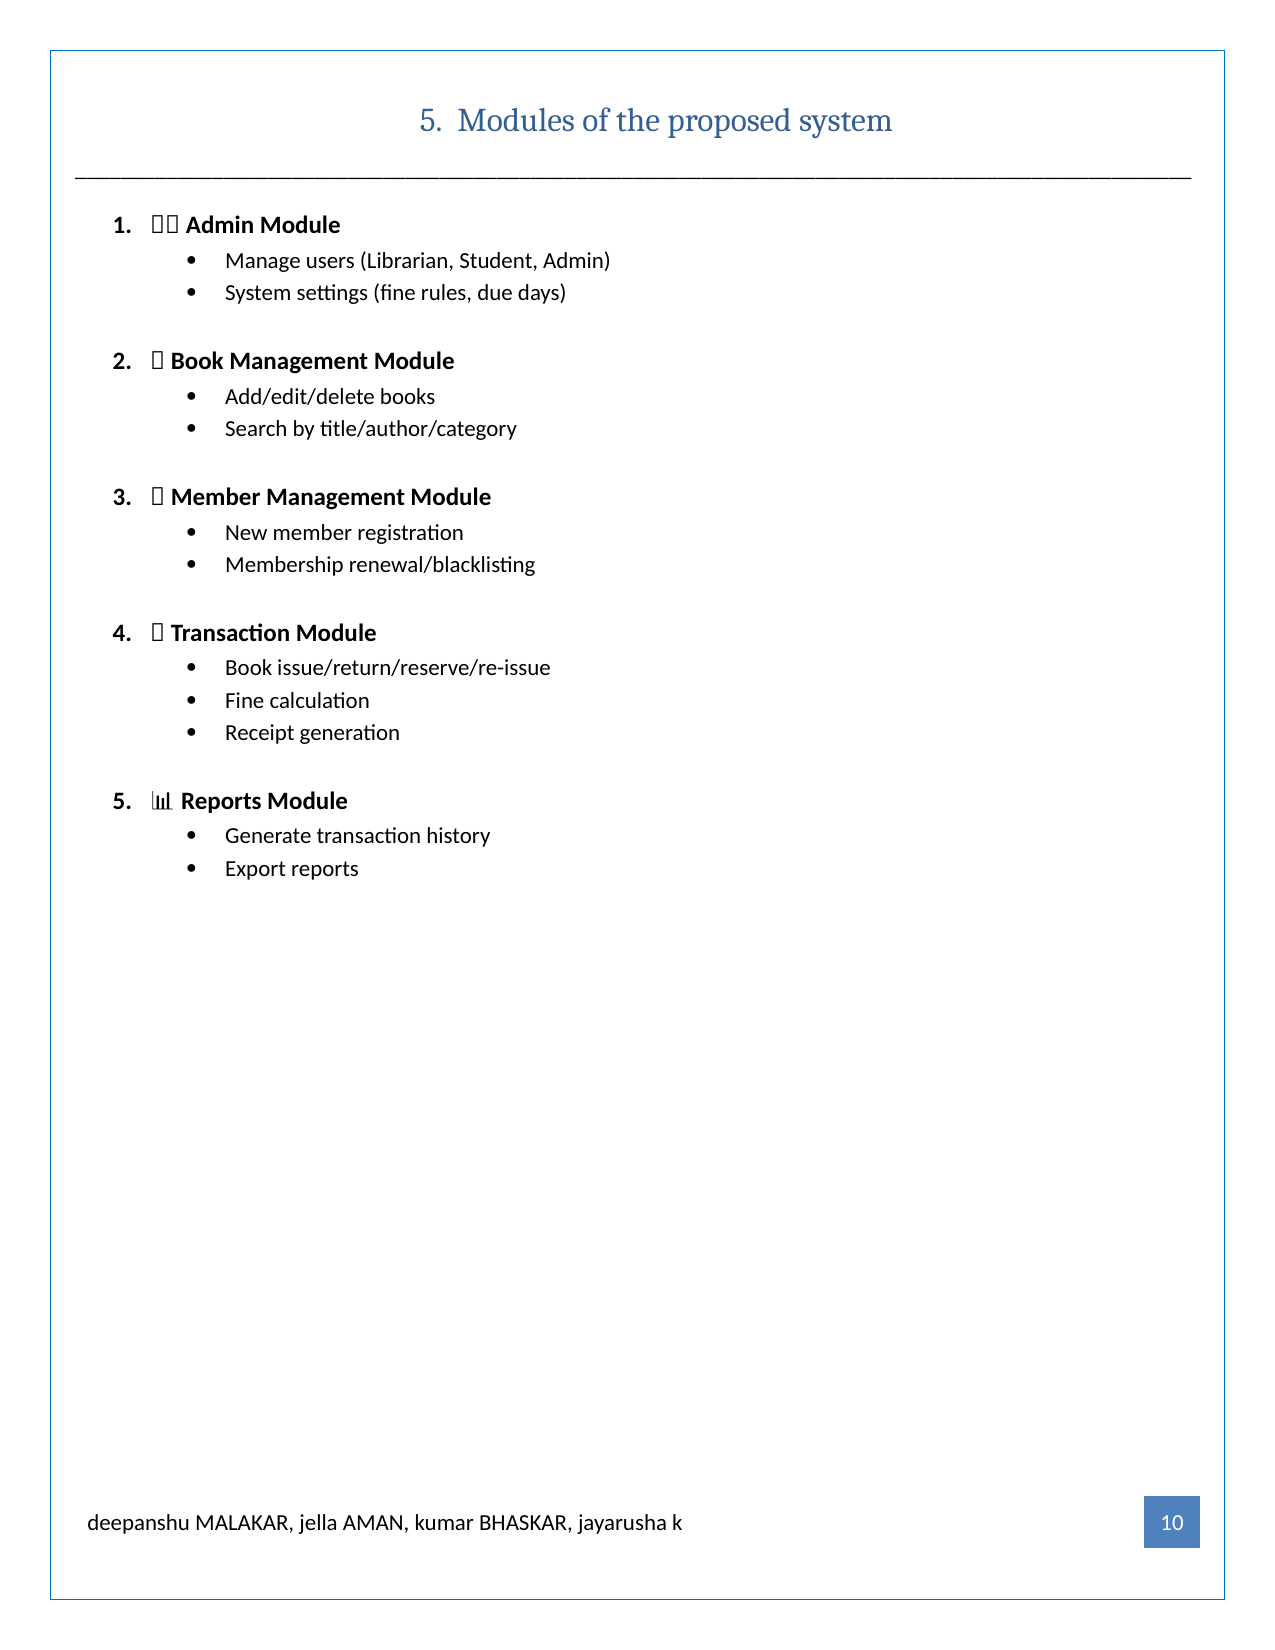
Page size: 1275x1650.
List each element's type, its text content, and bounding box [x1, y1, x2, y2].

list Manage users (Librarian, Student, Admin) [187, 246, 1200, 274]
list 🧑‍💼 Admin Module [112, 207, 1200, 241]
list 📖 Book Management Module [112, 343, 1200, 377]
list New member registration [187, 518, 1200, 546]
list System settings (fine rules, due days) [187, 278, 1200, 307]
subtitle Modules of the proposed system [112, 102, 1200, 140]
list 💵 Transaction Module [112, 614, 1200, 648]
list 📊 Reports Module [112, 782, 1200, 816]
text __________________________________________________________________________________________________ [75, 154, 1200, 182]
list Add/edit/delete books [187, 382, 1200, 410]
list Export reports [187, 854, 1200, 882]
list Receipt generation [187, 718, 1200, 746]
list 👥 Member Management Module [112, 479, 1200, 513]
list Membership renewal/blacklisting [187, 550, 1200, 578]
list Fine calculation [187, 686, 1200, 714]
list Book issue/return/reserve/re-issue [187, 653, 1200, 682]
list Generate transaction history [187, 821, 1200, 849]
list Search by title/author/category [187, 414, 1200, 442]
